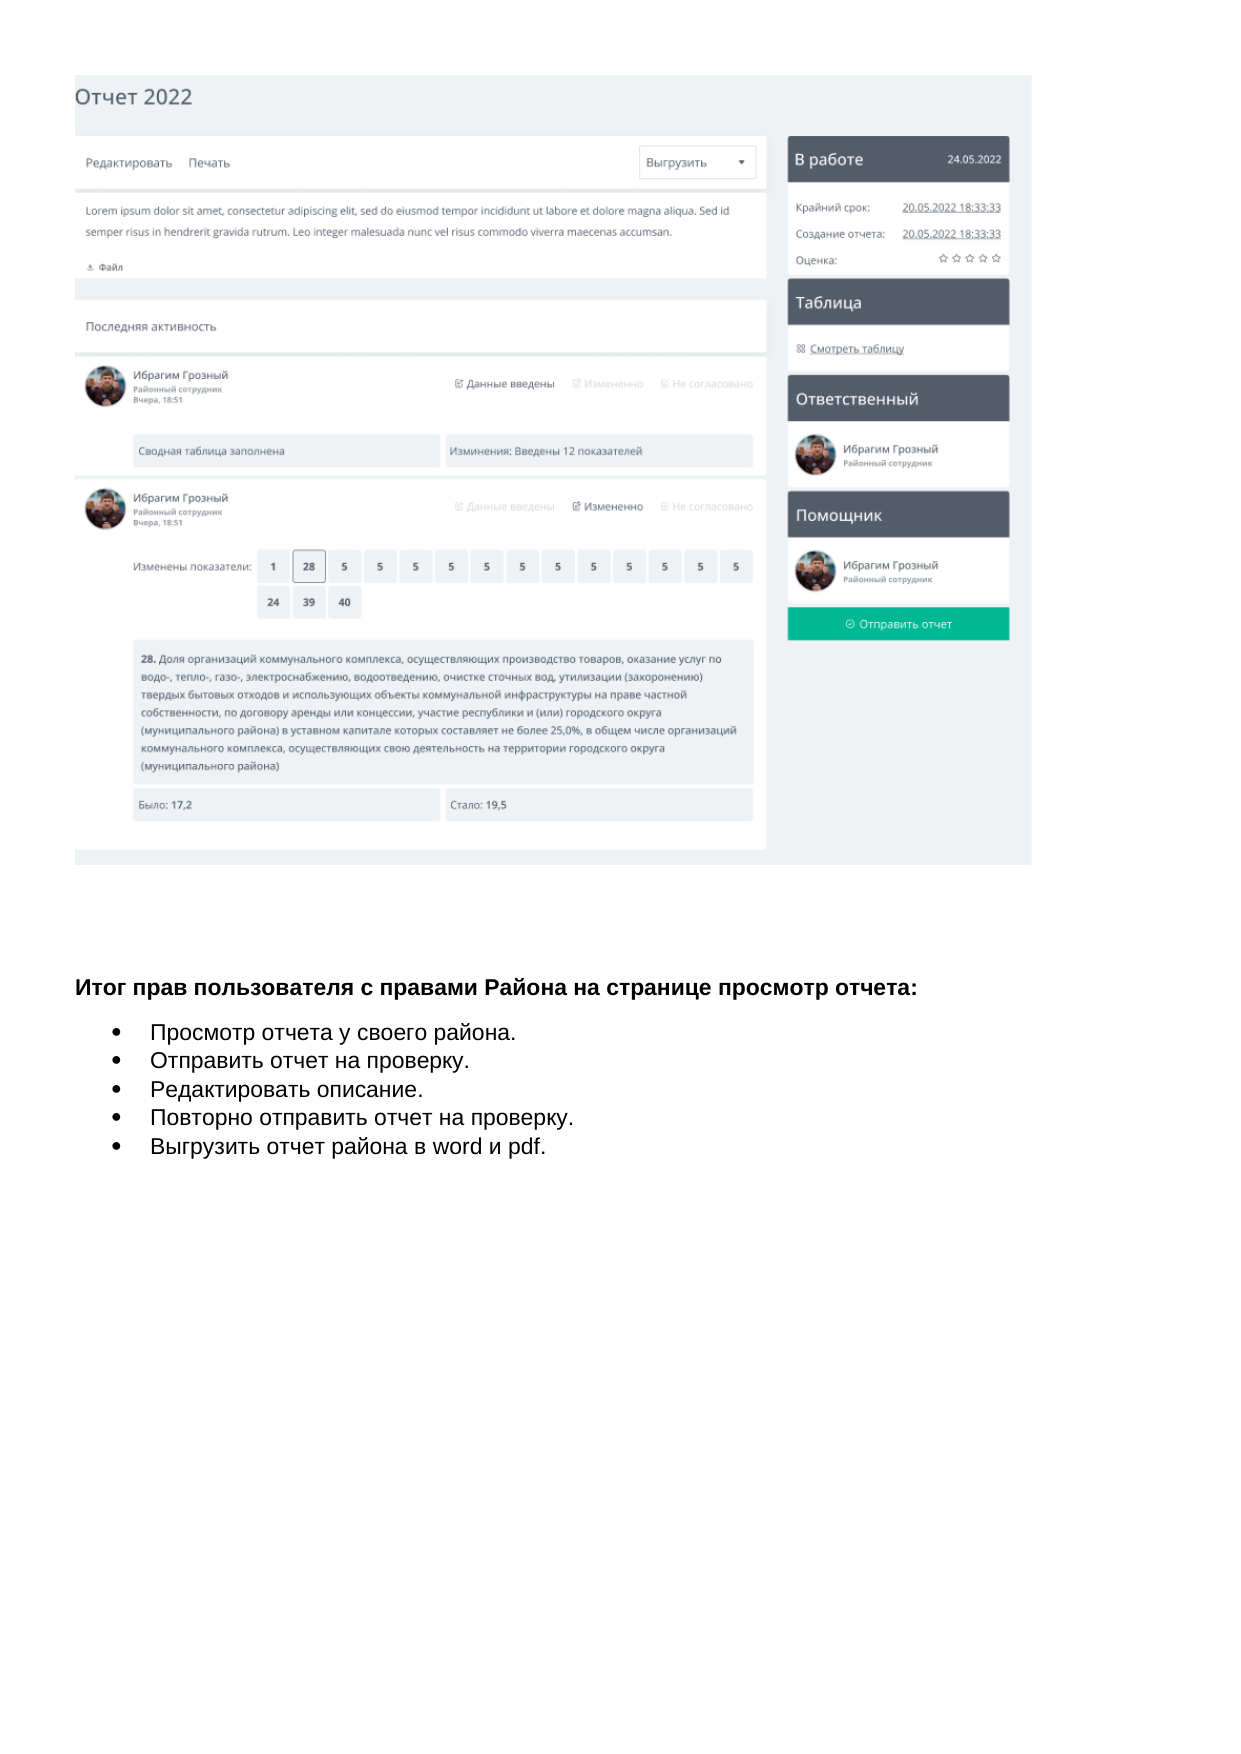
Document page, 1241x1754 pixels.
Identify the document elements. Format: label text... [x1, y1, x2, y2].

text Итог прав пользователя с правами Района на странице просмотр отчета: [75, 974, 1165, 1000]
picture [75, 75, 1032, 865]
list Просмотр отчета у своего района. [112, 1019, 1165, 1045]
list Отправить отчет на проверку. [112, 1047, 1165, 1074]
list Редактировать описание. [112, 1076, 1165, 1102]
list Выгрузить отчет района в word и pdf. [112, 1133, 1165, 1159]
list Повторно отправить отчет на проверку. [112, 1104, 1165, 1131]
